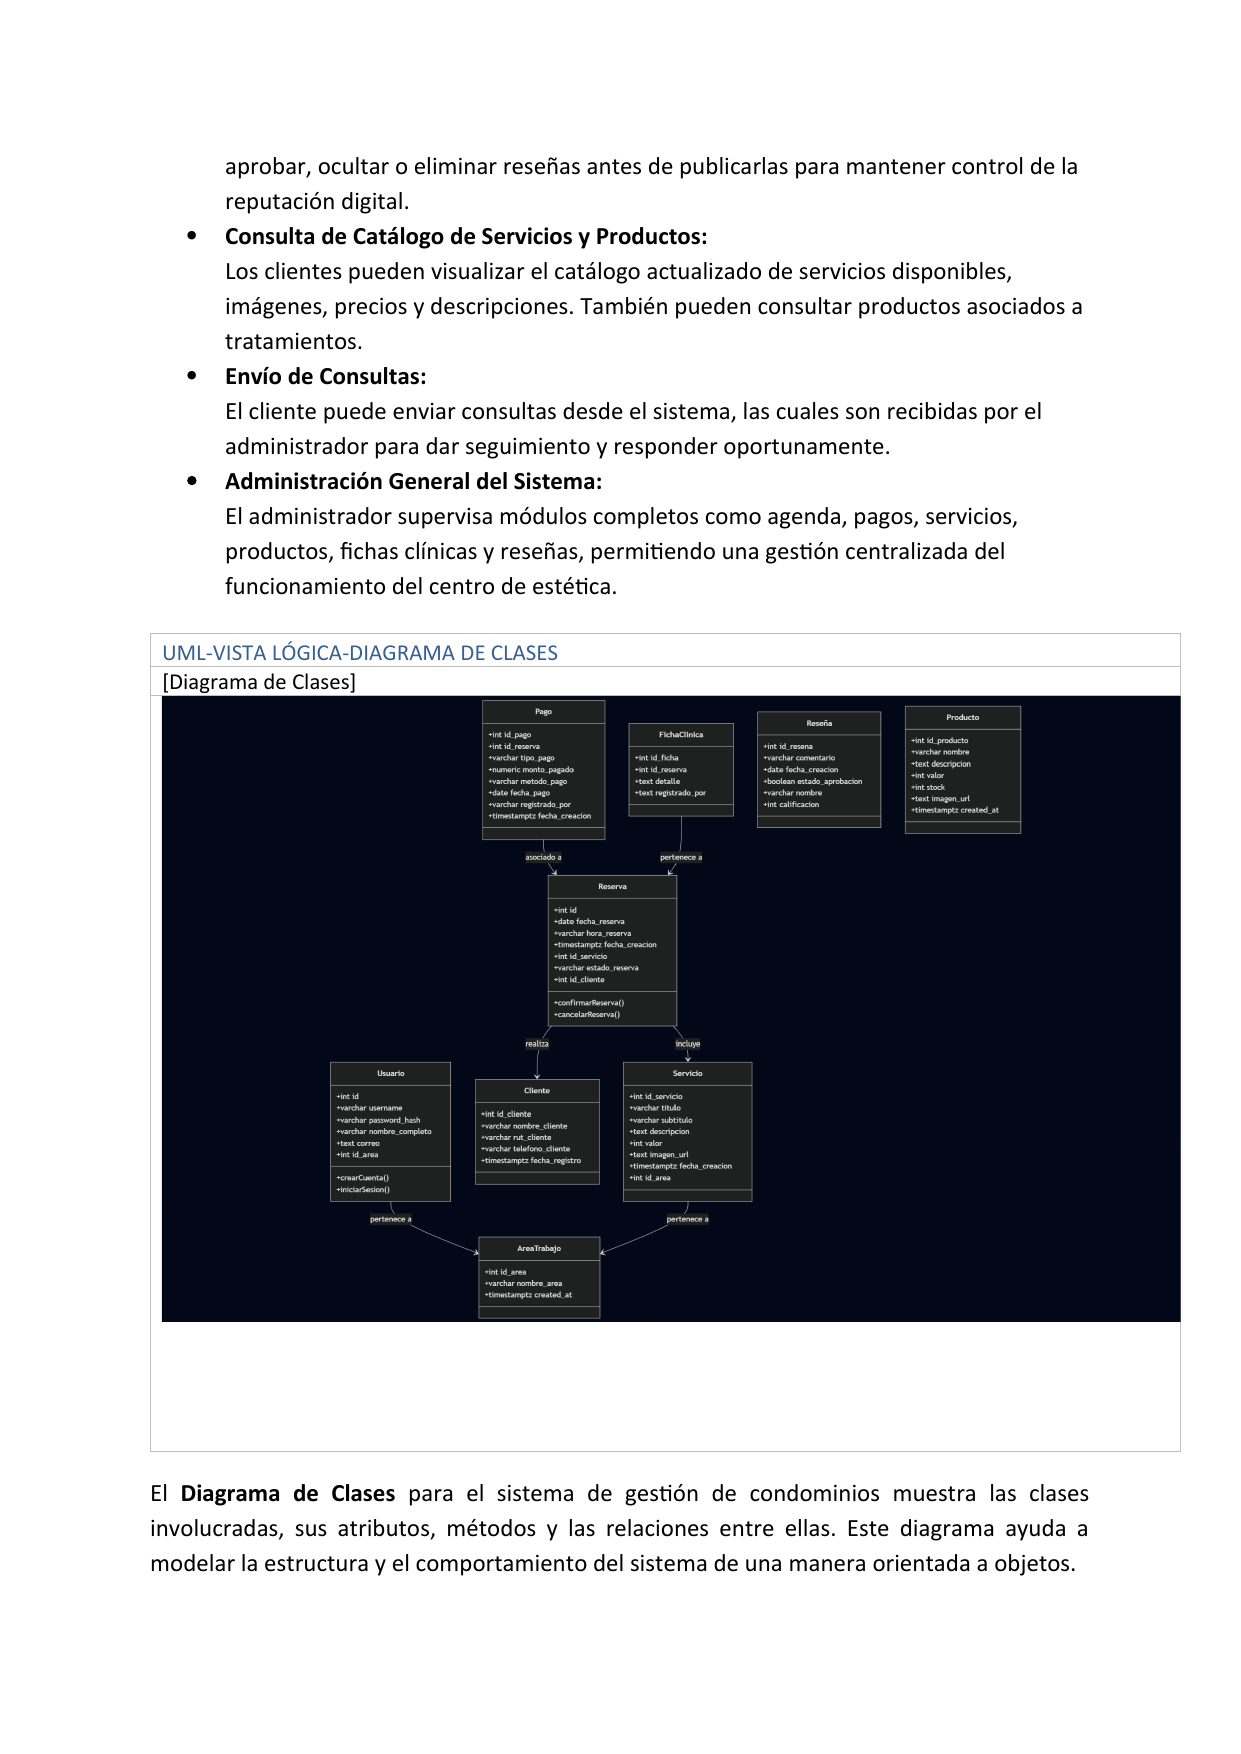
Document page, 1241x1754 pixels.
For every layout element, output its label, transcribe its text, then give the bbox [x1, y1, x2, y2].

table_cell [Diagrama de Clases] [151, 667, 1180, 695]
table_cell [151, 696, 1180, 1451]
list Consulta de Catálogo de Servicios y Productos: Los clientes pueden visualizar el catálogo actualizado de servicios disponibles, imágenes, precios y descripciones. También pueden consultar productos asociados a tratamientos. [187, 220, 1090, 356]
picture [161, 696, 1181, 1322]
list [187, 150, 1090, 216]
list Administración General del Sistema: El administrador supervisa módulos completos como agenda, pagos, servicios, productos, fichas clínicas y reseñas, permitiendo una gestión centralizada del funcionamiento del centro de estética. [187, 465, 1090, 601]
list Envío de Consultas: El cliente puede enviar consultas desde el sistema, las cuales son recibidas por el administrador para dar seguimiento y responder oportunamente. [187, 360, 1090, 461]
text El Diagrama de Clases para el sistema de gestión de condominios muestra las clases involucradas, sus atributos, métodos y las relaciones entre ellas. Este diagrama ayuda a modelar la estructura y el comportamiento del sistema de una manera orientada a objetos. [150, 1477, 1090, 1578]
table_header UML-VISTA LÓGICA-DIAGRAMA DE CLASES [151, 634, 1180, 666]
